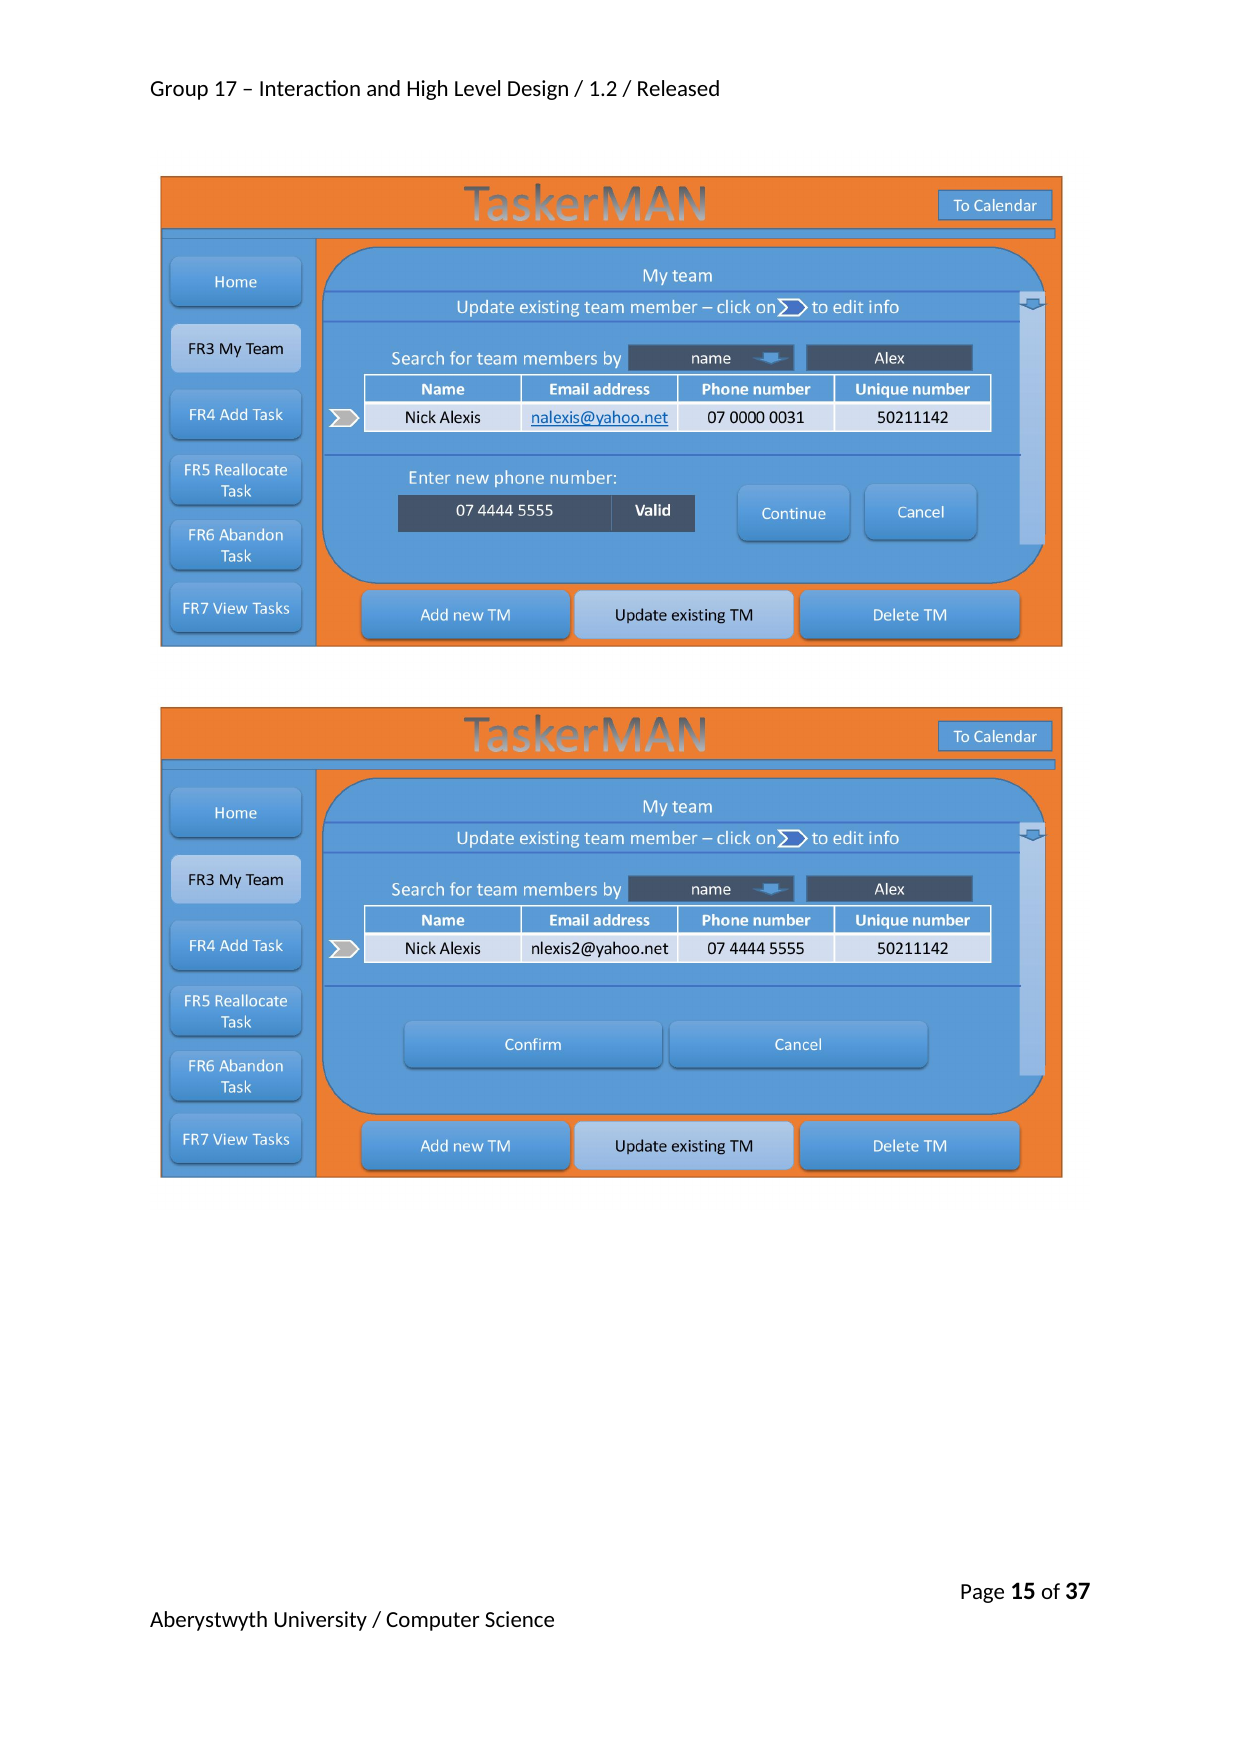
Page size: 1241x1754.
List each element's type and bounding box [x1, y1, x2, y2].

picture [150, 681, 1091, 1210]
picture [150, 150, 1091, 679]
